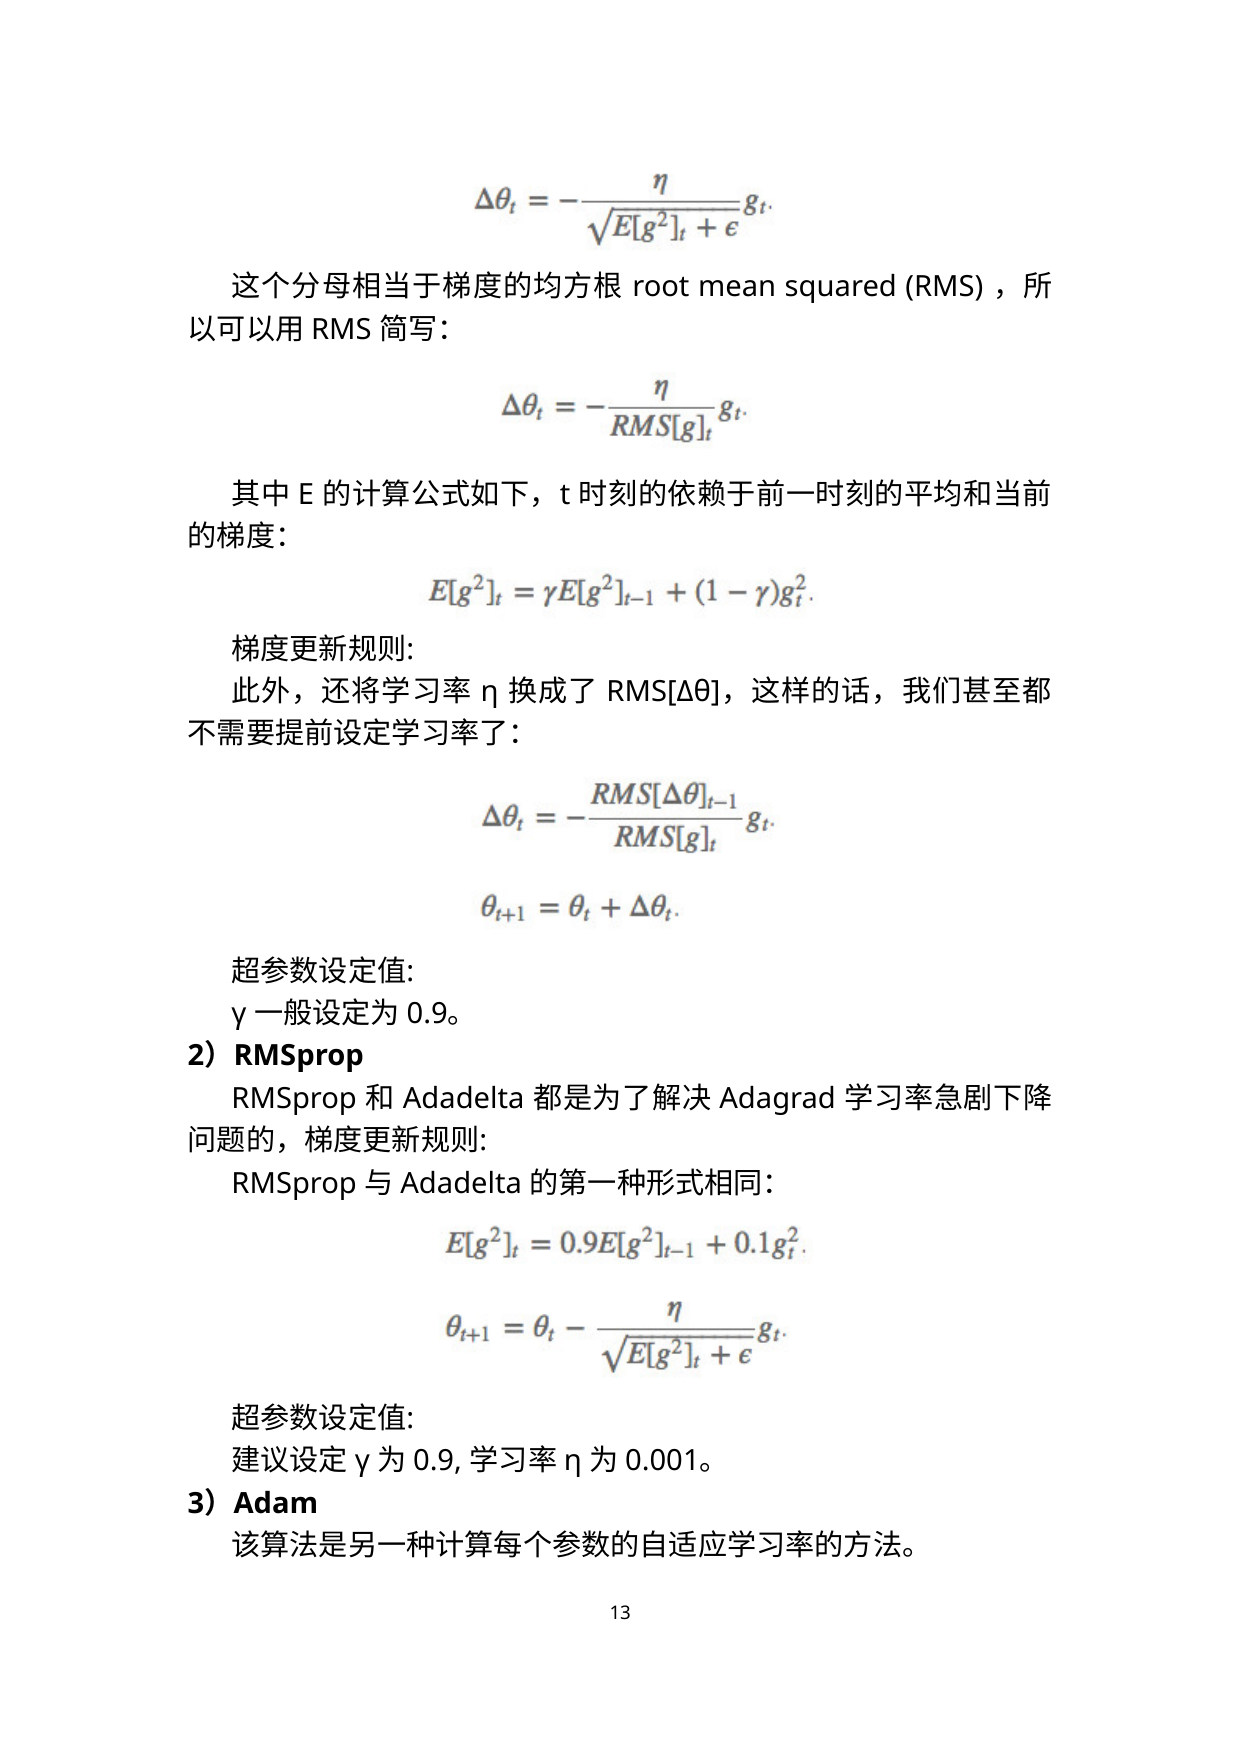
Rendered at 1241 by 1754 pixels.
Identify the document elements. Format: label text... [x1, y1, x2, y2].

text 梯度更新规则: [187, 625, 1053, 668]
text 3）Adam [187, 1479, 1053, 1522]
text 这个分母相当于梯度的均方根 root mean squared (RMS) ，所以可以用 RMS 简写： [187, 263, 1053, 348]
text γ 一般设定为 0.9。 [187, 989, 1053, 1032]
picture [427, 1201, 813, 1395]
text 2）RMSprop [187, 1032, 1053, 1074]
text 此外，还将学习率 η 换成了 RMS[Δθ]，这样的话，我们甚至都不需要提前设定学习率了： [187, 668, 1053, 752]
text 该算法是另一种计算每个参数的自适应学习率的方法。 [187, 1522, 1053, 1564]
picture [418, 555, 822, 626]
text 建议设定 γ 为 0.9, 学习率 η 为 0.001。 [187, 1437, 1053, 1479]
picture [488, 347, 752, 471]
text 其中 E 的计算公式如下，t 时刻的依赖于前一时刻的平均和当前的梯度： [187, 471, 1053, 555]
picture [459, 752, 781, 948]
text RMSprop 和 Adadelta 都是为了解决 Adagrad 学习率急剧下降问题的，梯度更新规则: [187, 1074, 1053, 1159]
text 超参数设定值: [187, 1394, 1053, 1437]
text 超参数设定值: [187, 947, 1053, 989]
text RMSprop 与 Adadelta 的第一种形式相同： [187, 1159, 1053, 1202]
picture [461, 150, 779, 263]
